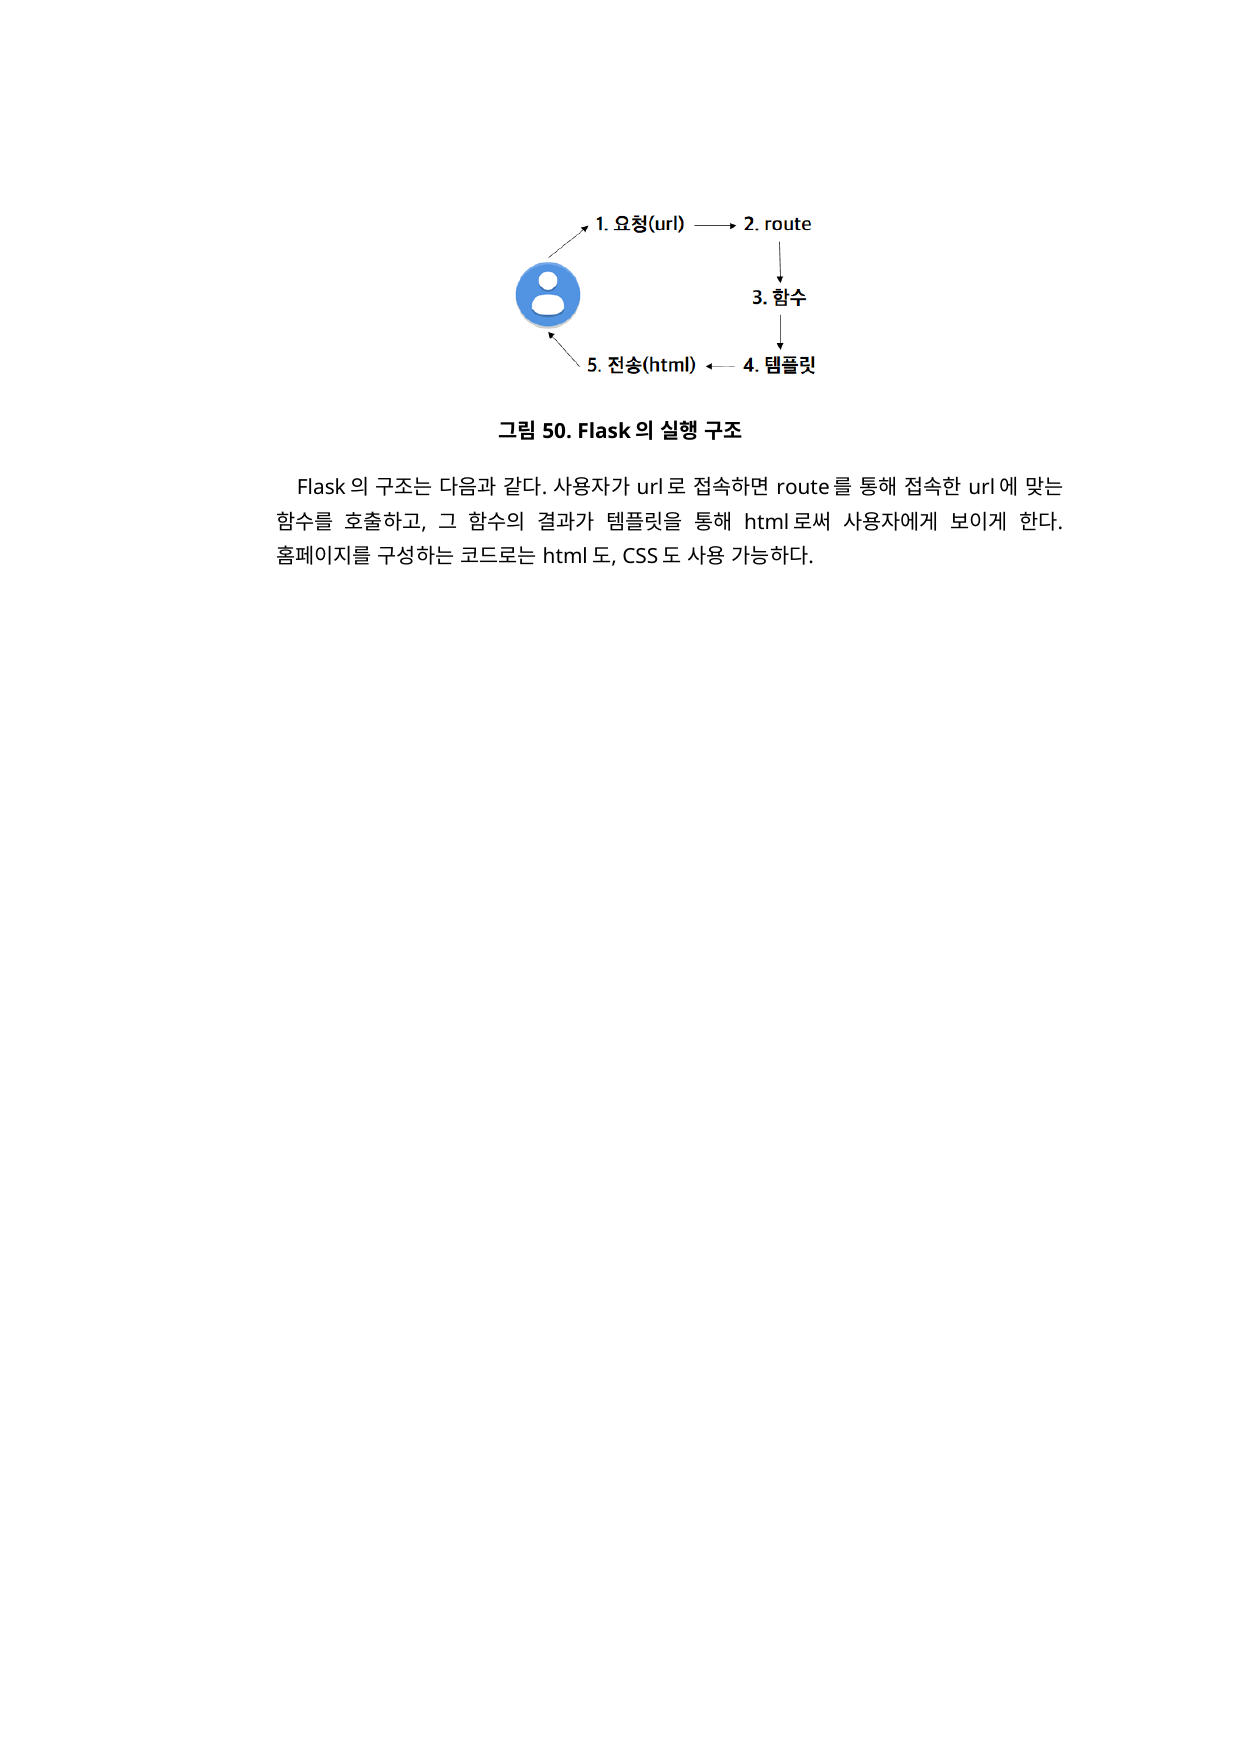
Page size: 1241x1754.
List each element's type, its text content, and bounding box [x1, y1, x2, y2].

text 그림 50. Flask의 실행 구조 [177, 414, 1063, 445]
text Flask의 구조는 다음과 같다. 사용자가 url로 접속하면 route를 통해 접속한 url에 맞는 함수를 호출하고, 그 함수의 결과가 템플릿을 통해 html로써 사용자에게 보이게 한다. 홈페이지를 구성하는 코드로는 html도, CSS도 사용 가능하다. [276, 470, 1063, 570]
picture [511, 206, 828, 390]
